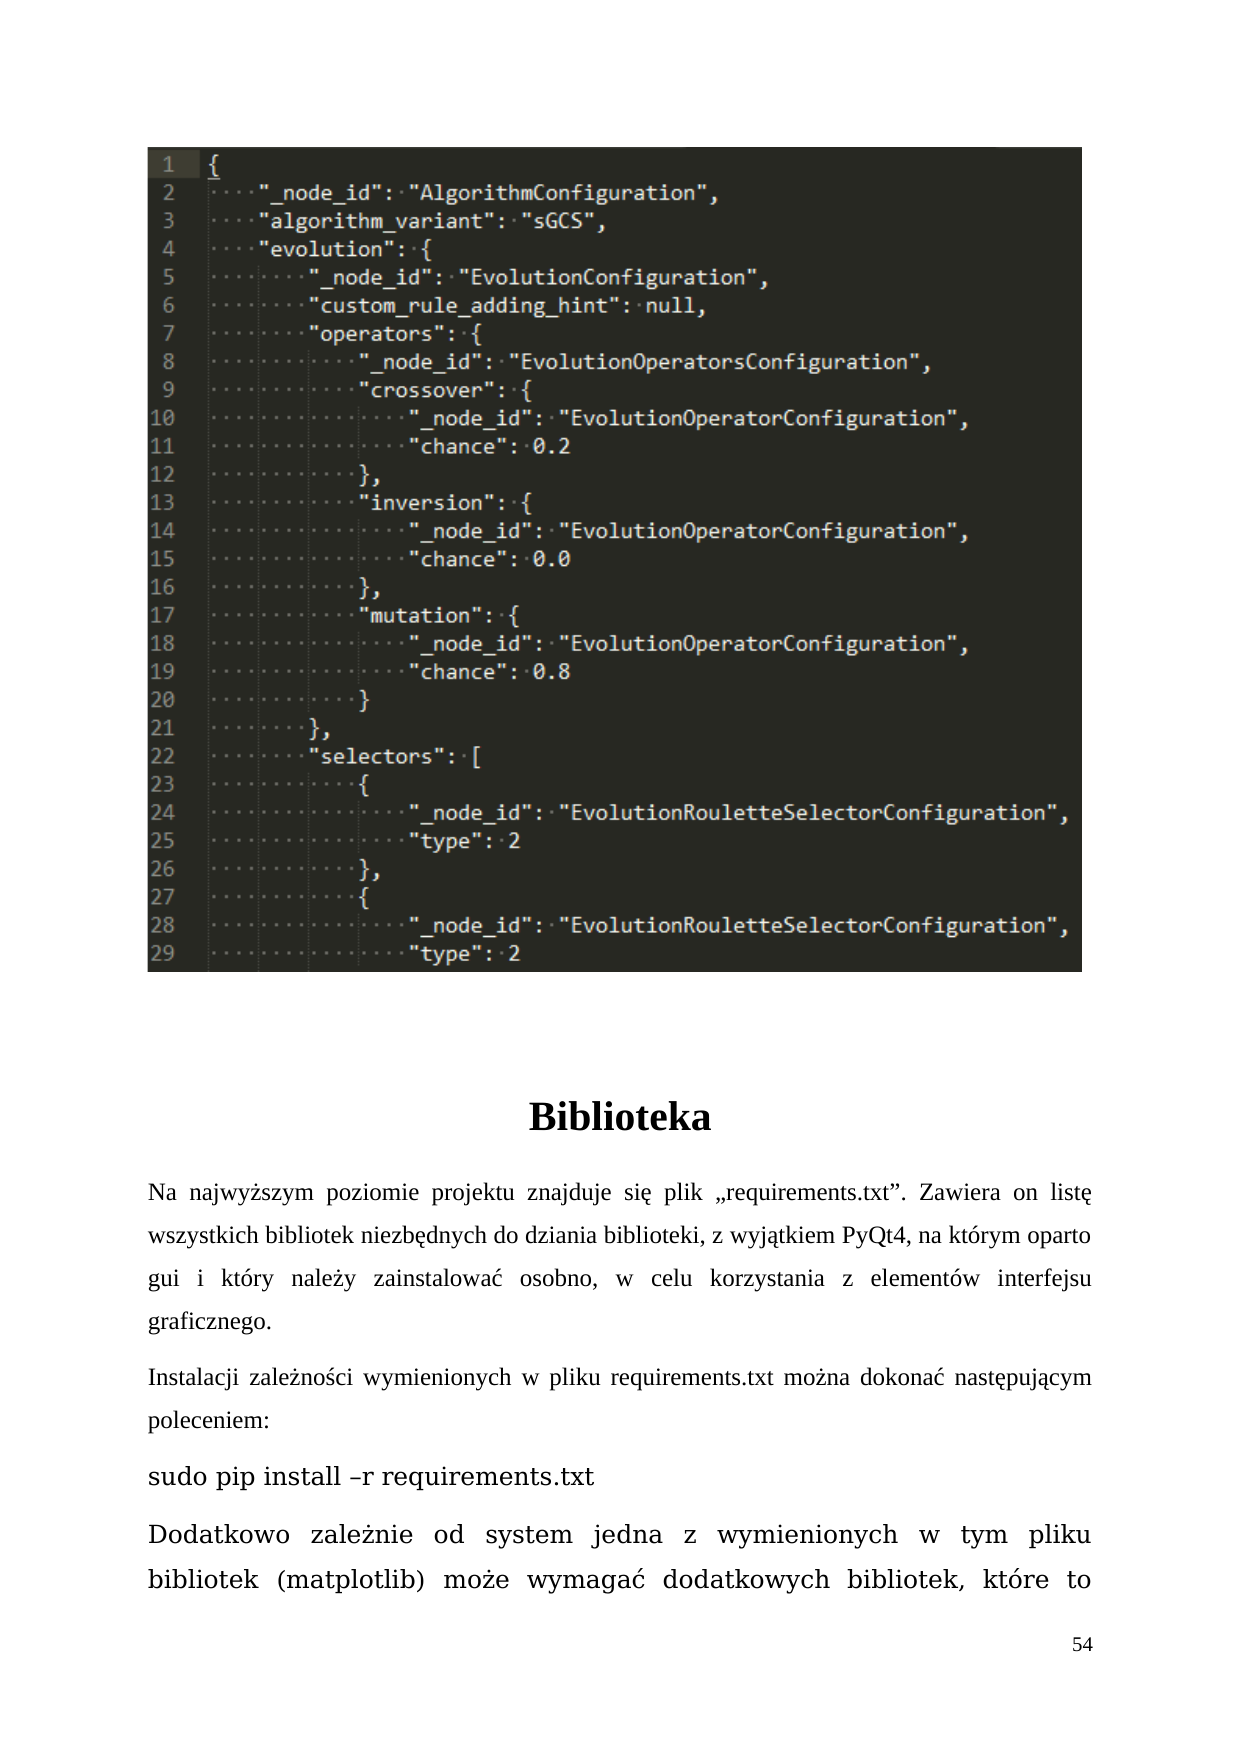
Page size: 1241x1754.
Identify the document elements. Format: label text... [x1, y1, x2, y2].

text Instalacji zależności wymienionych w pliku requirements.txt można dokonać następującym poleceniem: [148, 1362, 1093, 1434]
text Na najwyższym poziomie projektu znajduje się plik „requirements.txt”. Zawiera on listę wszystkich bibliotek niezbędnych do dziania biblioteki, z wyjątkiem PyQt4, na którym oparto gui i który należy zainstalować osobno, w celu korzystania z elementów interfejsu graficznego. [148, 1177, 1093, 1335]
picture [147, 147, 1082, 972]
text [148, 1518, 1093, 1593]
list Biblioteka [148, 1092, 1093, 1139]
text sudo pip install –r requirements.txt [148, 1461, 1093, 1491]
